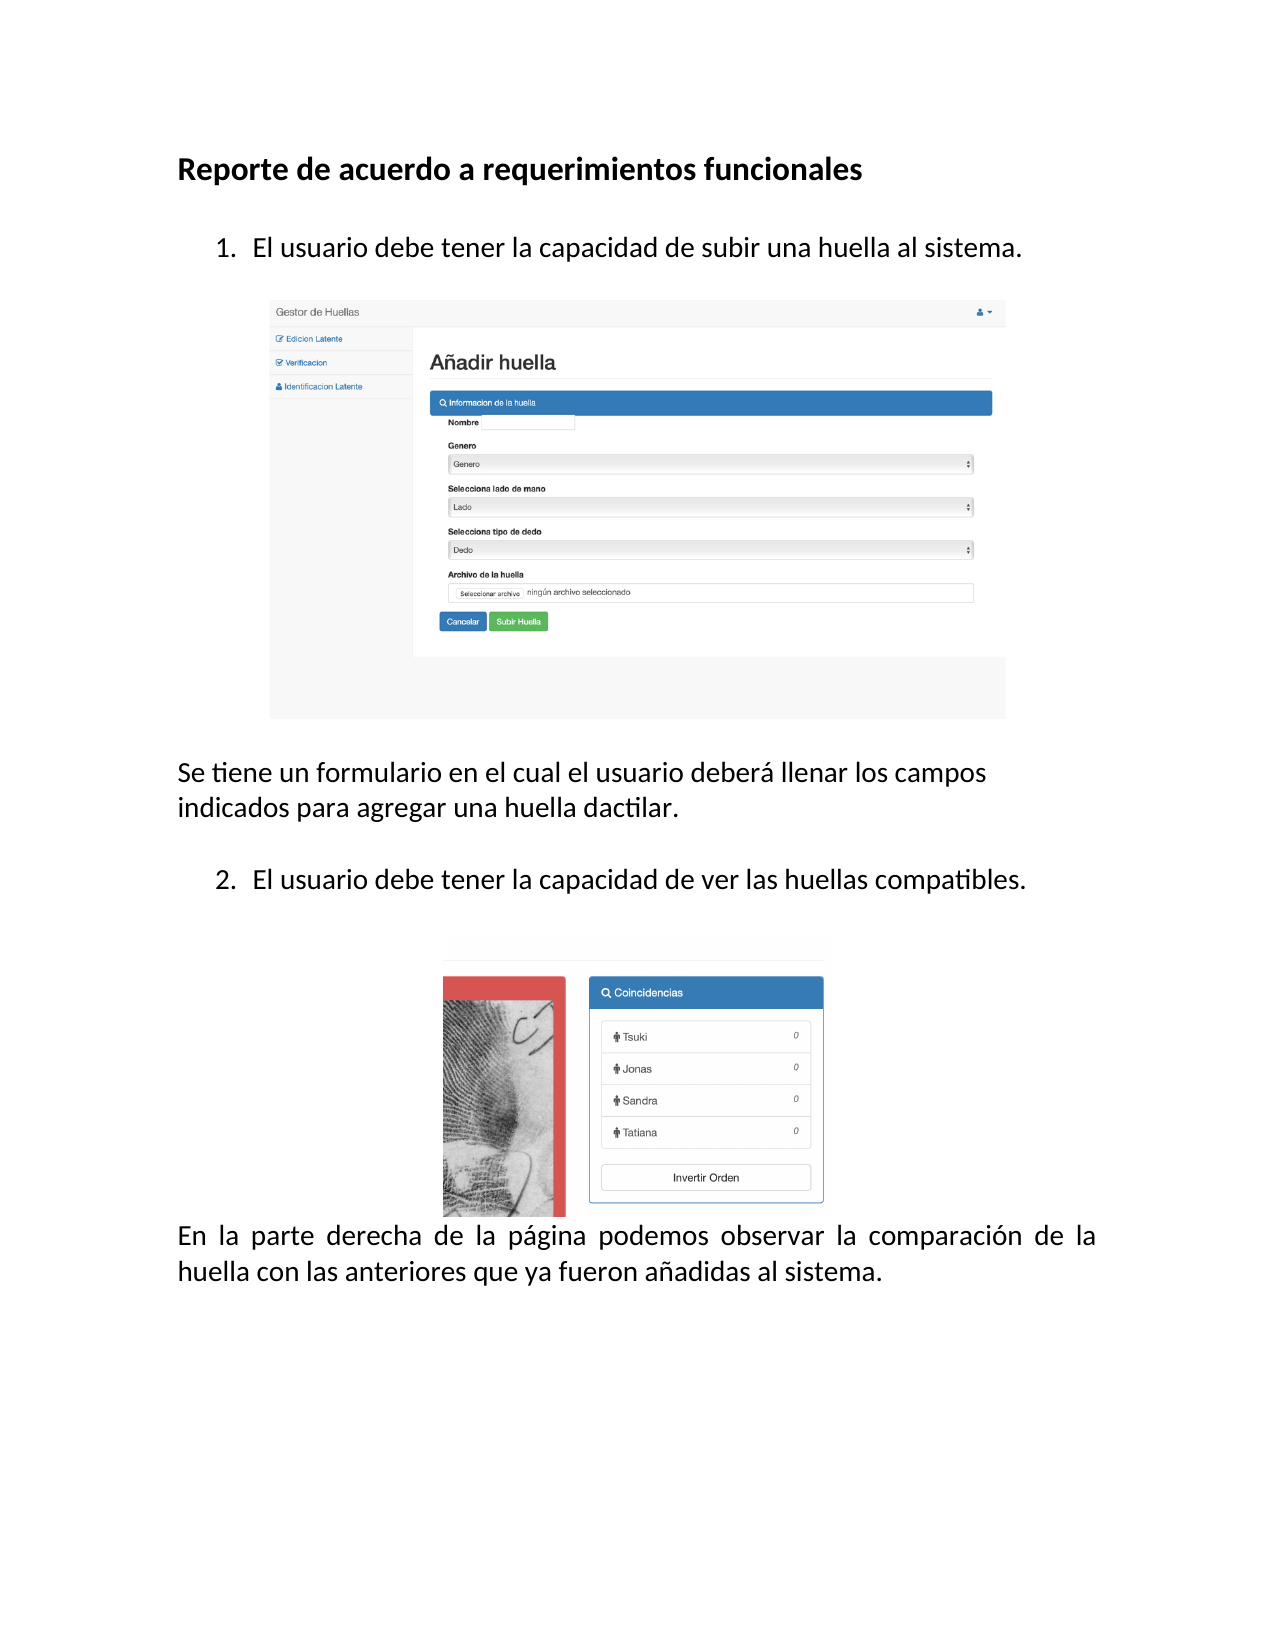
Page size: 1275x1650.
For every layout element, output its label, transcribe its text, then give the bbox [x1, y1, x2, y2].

picture [443, 932, 832, 1217]
list El usuario debe tener la capacidad de subir una huella al sistema. [215, 229, 1098, 265]
text Reporte de acuerdo a requerimientos funcionales [177, 148, 1098, 188]
text En la parte derecha de la página podemos observar la comparación de la huella con las anteriores que ya fueron añadidas al sistema. [177, 1217, 1098, 1288]
list El usuario debe tener la capacidad de ver las huellas compatibles. [215, 861, 1098, 896]
picture [269, 300, 1006, 719]
text Se tiene un formulario en el cual el usuario deberá llenar los campos indicados para agregar una huella dactilar. [177, 754, 1098, 825]
